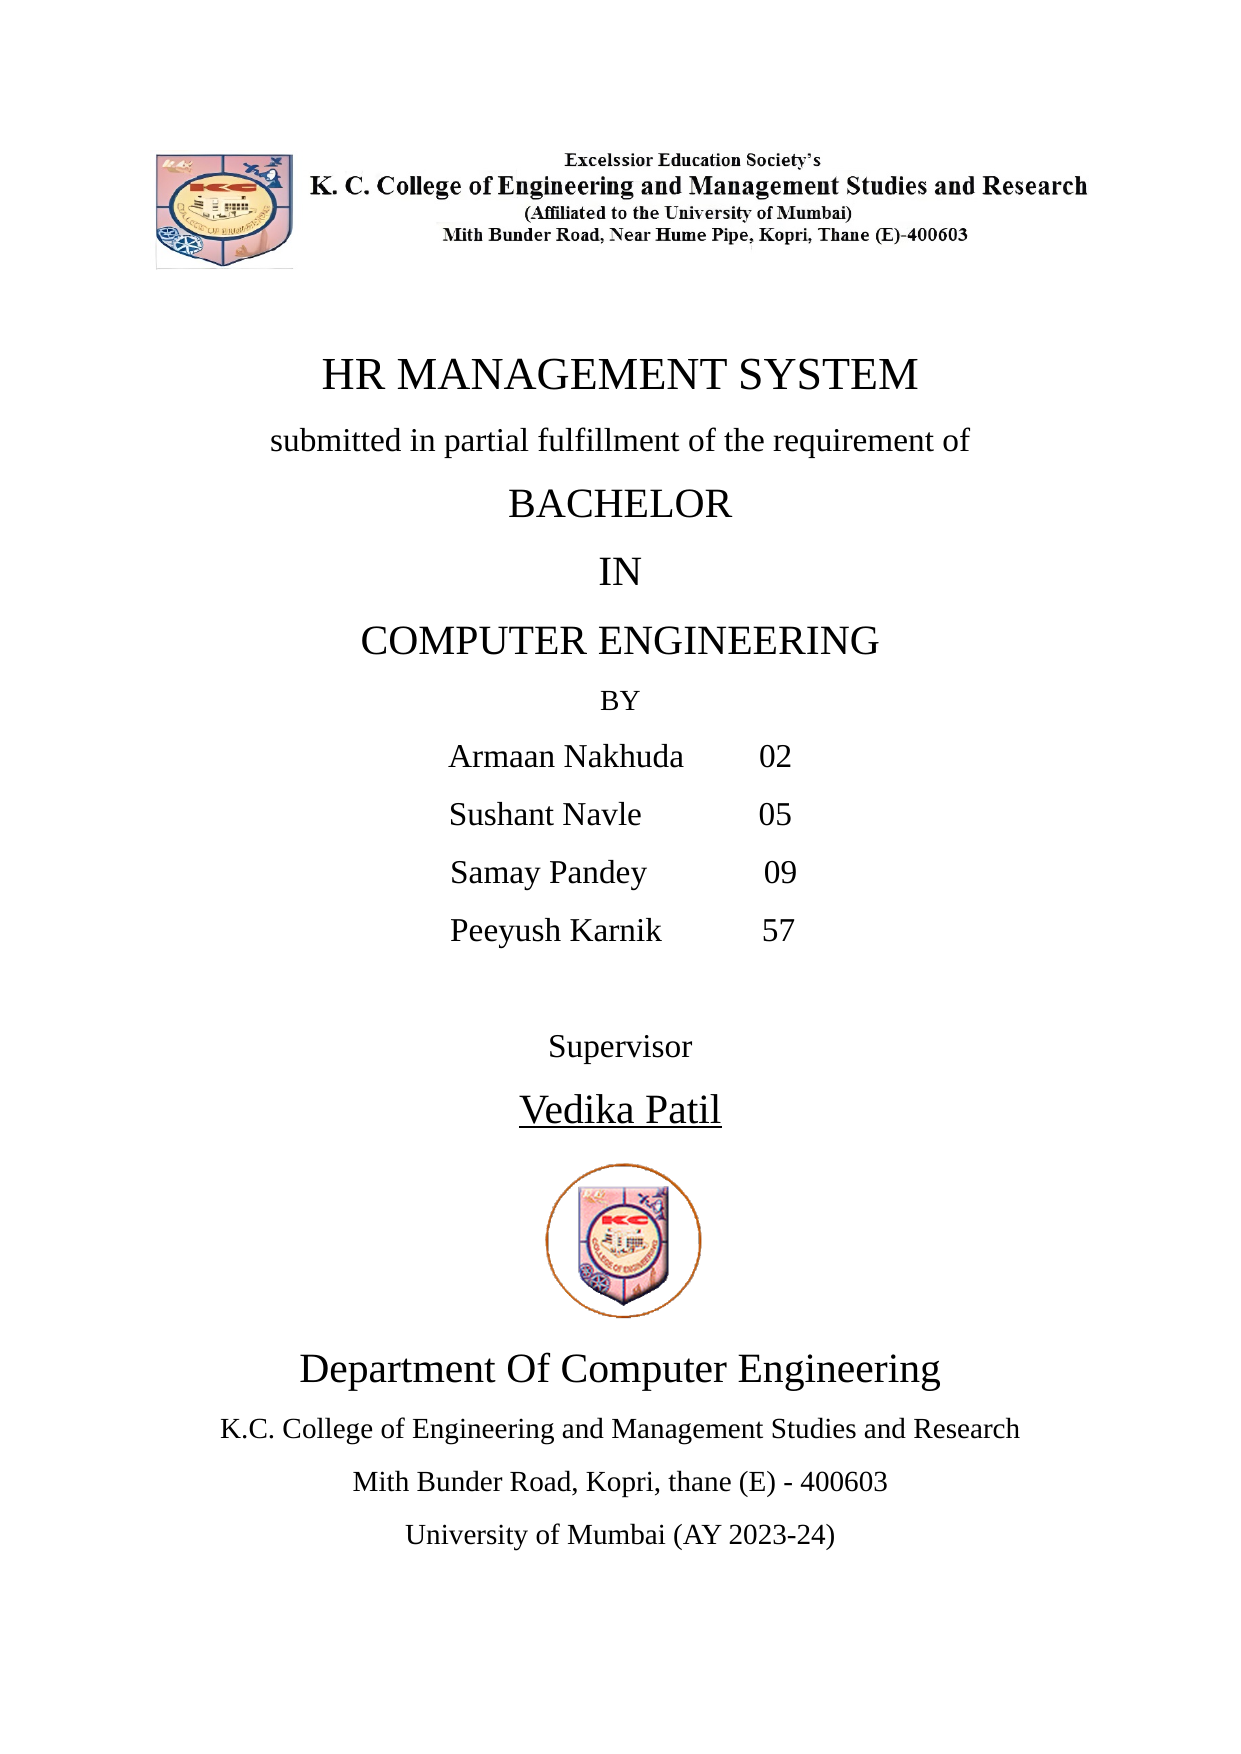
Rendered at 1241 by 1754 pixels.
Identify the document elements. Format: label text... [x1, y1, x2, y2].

text Department Of Computer Engineering [150, 1343, 1090, 1391]
text Samay Pandey 09 [450, 852, 1090, 891]
text Vedika Patil [150, 1084, 1090, 1132]
text K.C. College of Engineering and Management Studies and Research [150, 1412, 1090, 1445]
text Mith Bunder Road, Kopri, thane (E) - 400603 [150, 1464, 1090, 1498]
text HR MANAGEMENT SYSTEM [150, 347, 1090, 399]
picture [150, 150, 1089, 270]
text BY [150, 683, 1090, 717]
text submitted in partial fulfillment of the requirement of [150, 420, 1090, 459]
text University of Mumbai (AY 2023-24) [150, 1517, 1090, 1551]
text BACHELOR [150, 478, 1090, 526]
text Sushant Navle 05 [150, 794, 1090, 833]
picture [534, 1152, 707, 1325]
text IN [150, 547, 1090, 595]
text Peeyush Karnik 57 [450, 910, 1090, 949]
text Supervisor [150, 1026, 1090, 1065]
text Armaan Nakhuda 02 [150, 736, 1090, 774]
text COMPUTER ENGINEERING [150, 615, 1090, 663]
